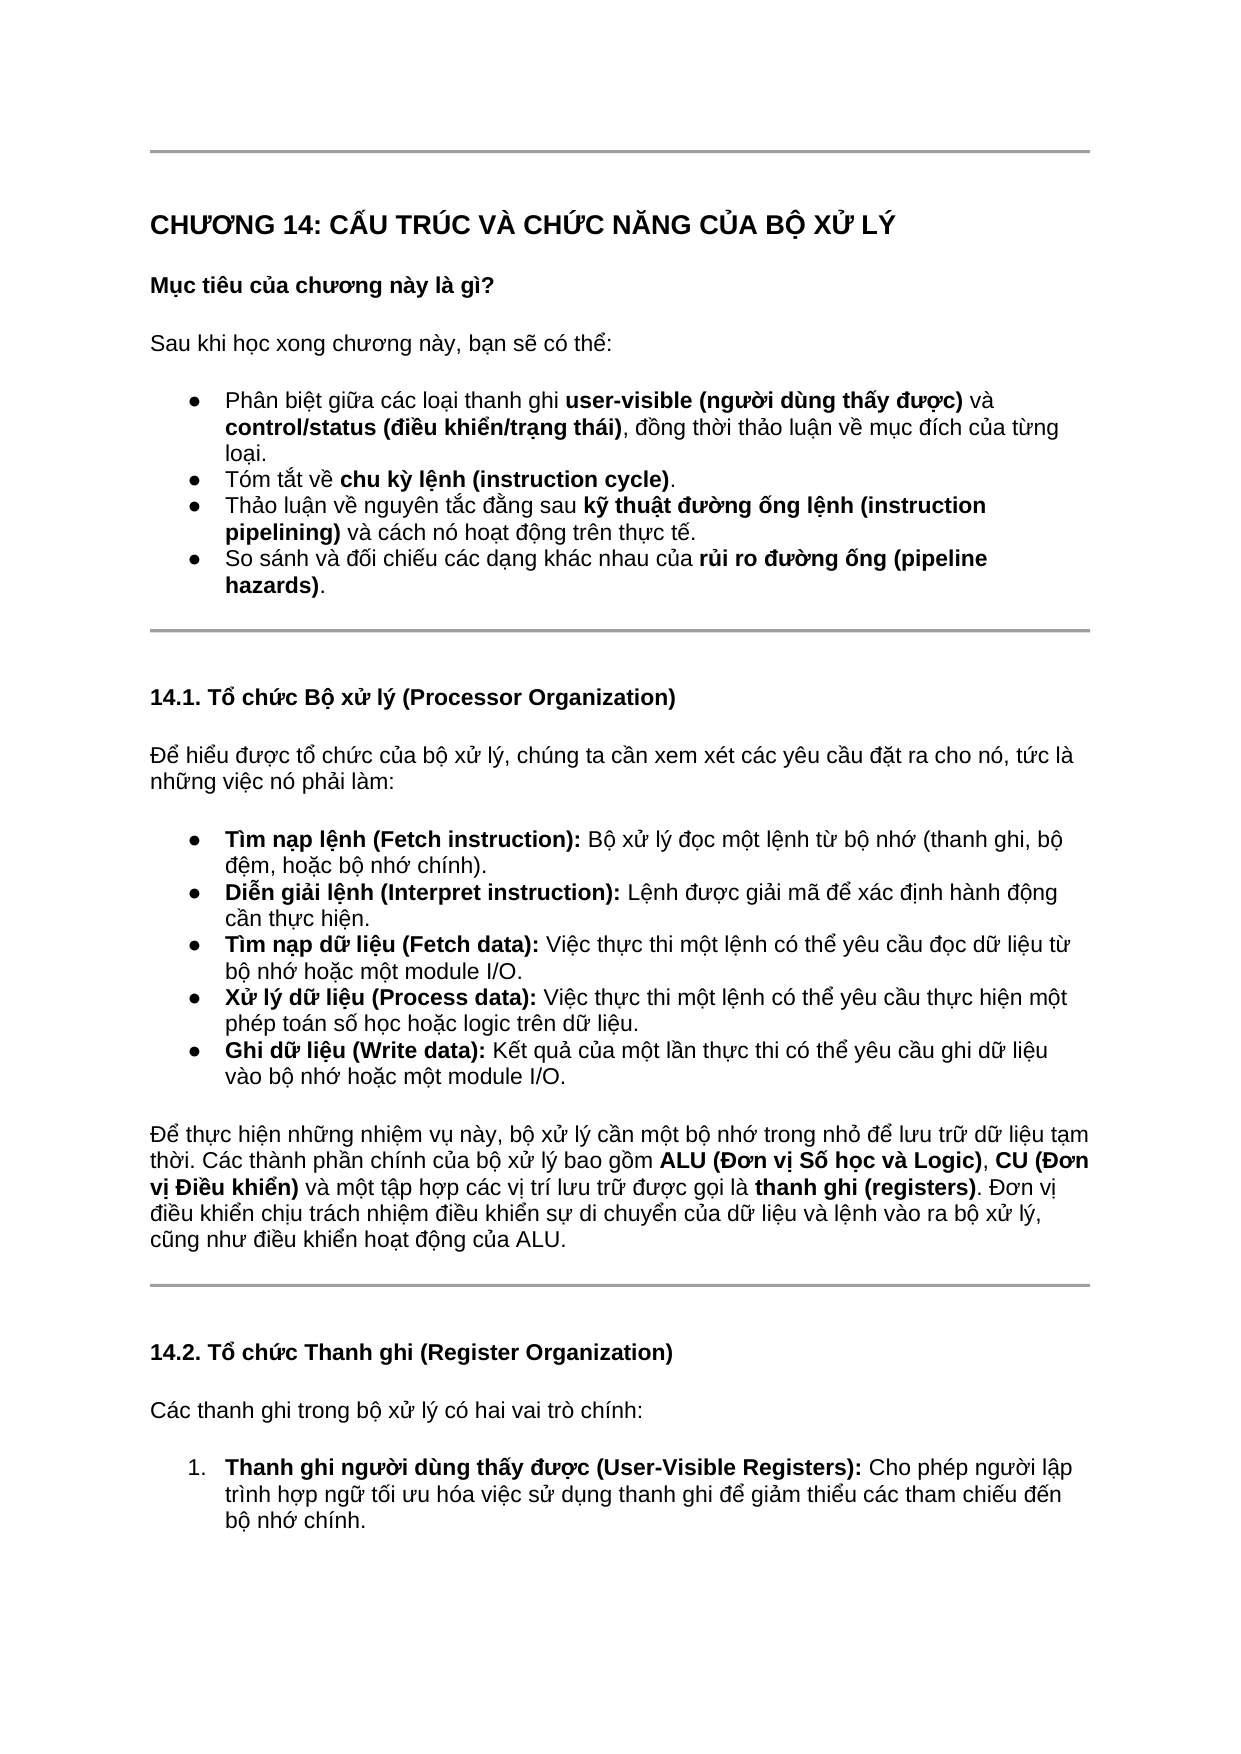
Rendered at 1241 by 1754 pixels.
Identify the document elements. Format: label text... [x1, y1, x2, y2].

list So sánh và đối chiếu các dạng khác nhau của rủi ro đường ống (pipeline hazards). [187, 545, 1090, 598]
text Để hiểu được tổ chức của bộ xử lý, chúng ta cần xem xét các yêu cầu đặt ra cho nó, tức là những việc nó phải làm: [150, 742, 1090, 795]
list Diễn giải lệnh (Interpret instruction): Lệnh được giải mã để xác định hành động cần thực hiện. [187, 879, 1090, 931]
list Tìm nạp dữ liệu (Fetch data): Việc thực thi một lệnh có thể yêu cầu đọc dữ liệu từ bộ nhớ hoặc một module I/O. [187, 931, 1090, 984]
list Thanh ghi người dùng thấy được (User-Visible Registers): Cho phép người lập trình hợp ngữ tối ưu hóa việc sử dụng thanh ghi để giảm thiểu các tham chiếu đến bộ nhớ chính. [187, 1454, 1090, 1533]
subtitle 14.2. Tổ chức Thanh ghi (Register Organization) [150, 1339, 1090, 1365]
text Các thanh ghi trong bộ xử lý có hai vai trò chính: [150, 1397, 1090, 1423]
subtitle 14.1. Tổ chức Bộ xử lý (Processor Organization) [150, 684, 1090, 711]
list Xử lý dữ liệu (Process data): Việc thực thi một lệnh có thể yêu cầu thực hiện một phép toán số học hoặc logic trên dữ liệu. [187, 984, 1090, 1037]
list Tìm nạp lệnh (Fetch instruction): Bộ xử lý đọc một lệnh từ bộ nhớ (thanh ghi, bộ đệm, hoặc bộ nhớ chính). [187, 826, 1090, 879]
list Phân biệt giữa các loại thanh ghi user-visible (người dùng thấy được) và control/status (điều khiển/trạng thái), đồng thời thảo luận về mục đích của từng loại. [187, 387, 1090, 466]
text Mục tiêu của chương này là gì? [150, 272, 1090, 298]
text Để thực hiện những nhiệm vụ này, bộ xử lý cần một bộ nhớ trong nhỏ để lưu trữ dữ liệu tạm thời. Các thành phần chính của bộ xử lý bao gồm ALU (Đơn vị Số học và Logic), CU (Đơn vị Điều khiển) và một tập hợp các vị trí lưu trữ được gọi là thanh ghi (registers). Đơn vị điều khiển chịu trách nhiệm điều khiển sự di chuyển của dữ liệu và lệnh vào ra bộ xử lý, cũng như điều khiển hoạt động của ALU. [150, 1121, 1090, 1252]
text Sau khi học xong chương này, bạn sẽ có thể: [150, 329, 1090, 356]
list Thảo luận về nguyên tắc đằng sau kỹ thuật đường ống lệnh (instruction pipelining) và cách nó hoạt động trên thực tế. [187, 492, 1090, 545]
subtitle CHƯƠNG 14: CẤU TRÚC VÀ CHỨC NĂNG CỦA BỘ XỬ LÝ [150, 209, 1090, 241]
list Tóm tắt về chu kỳ lệnh (instruction cycle). [187, 466, 1090, 492]
list Ghi dữ liệu (Write data): Kết quả của một lần thực thi có thể yêu cầu ghi dữ liệu vào bộ nhớ hoặc một module I/O. [187, 1037, 1090, 1089]
